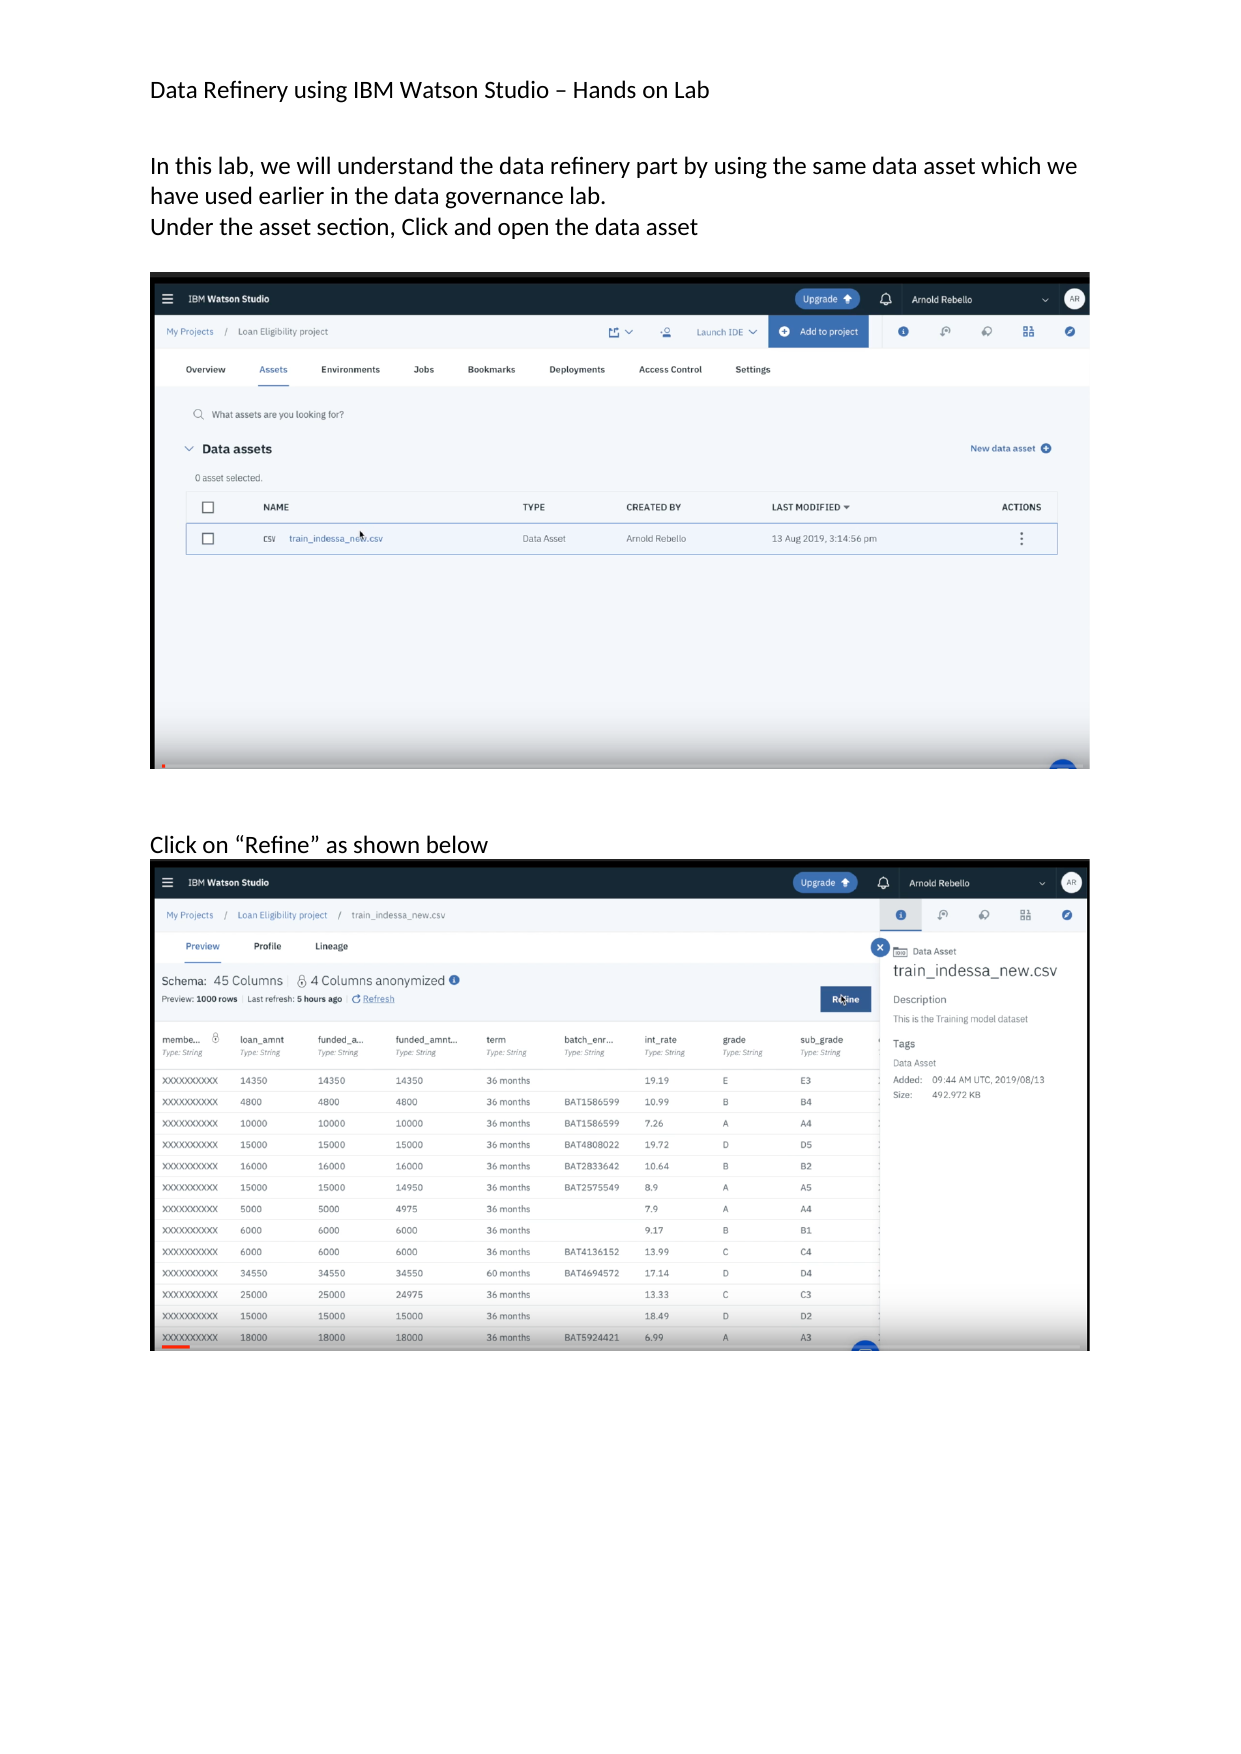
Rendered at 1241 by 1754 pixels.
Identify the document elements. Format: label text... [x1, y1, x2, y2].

text Click on “Refine” as shown below [150, 829, 1090, 859]
text In this lab, we will understand the data refinery part by using the same data asset which we have used earlier in the data governance lab. [150, 150, 1090, 211]
picture [150, 272, 1090, 769]
picture [150, 859, 1090, 1351]
text Under the asset section, Click and open the data asset [150, 211, 1090, 242]
